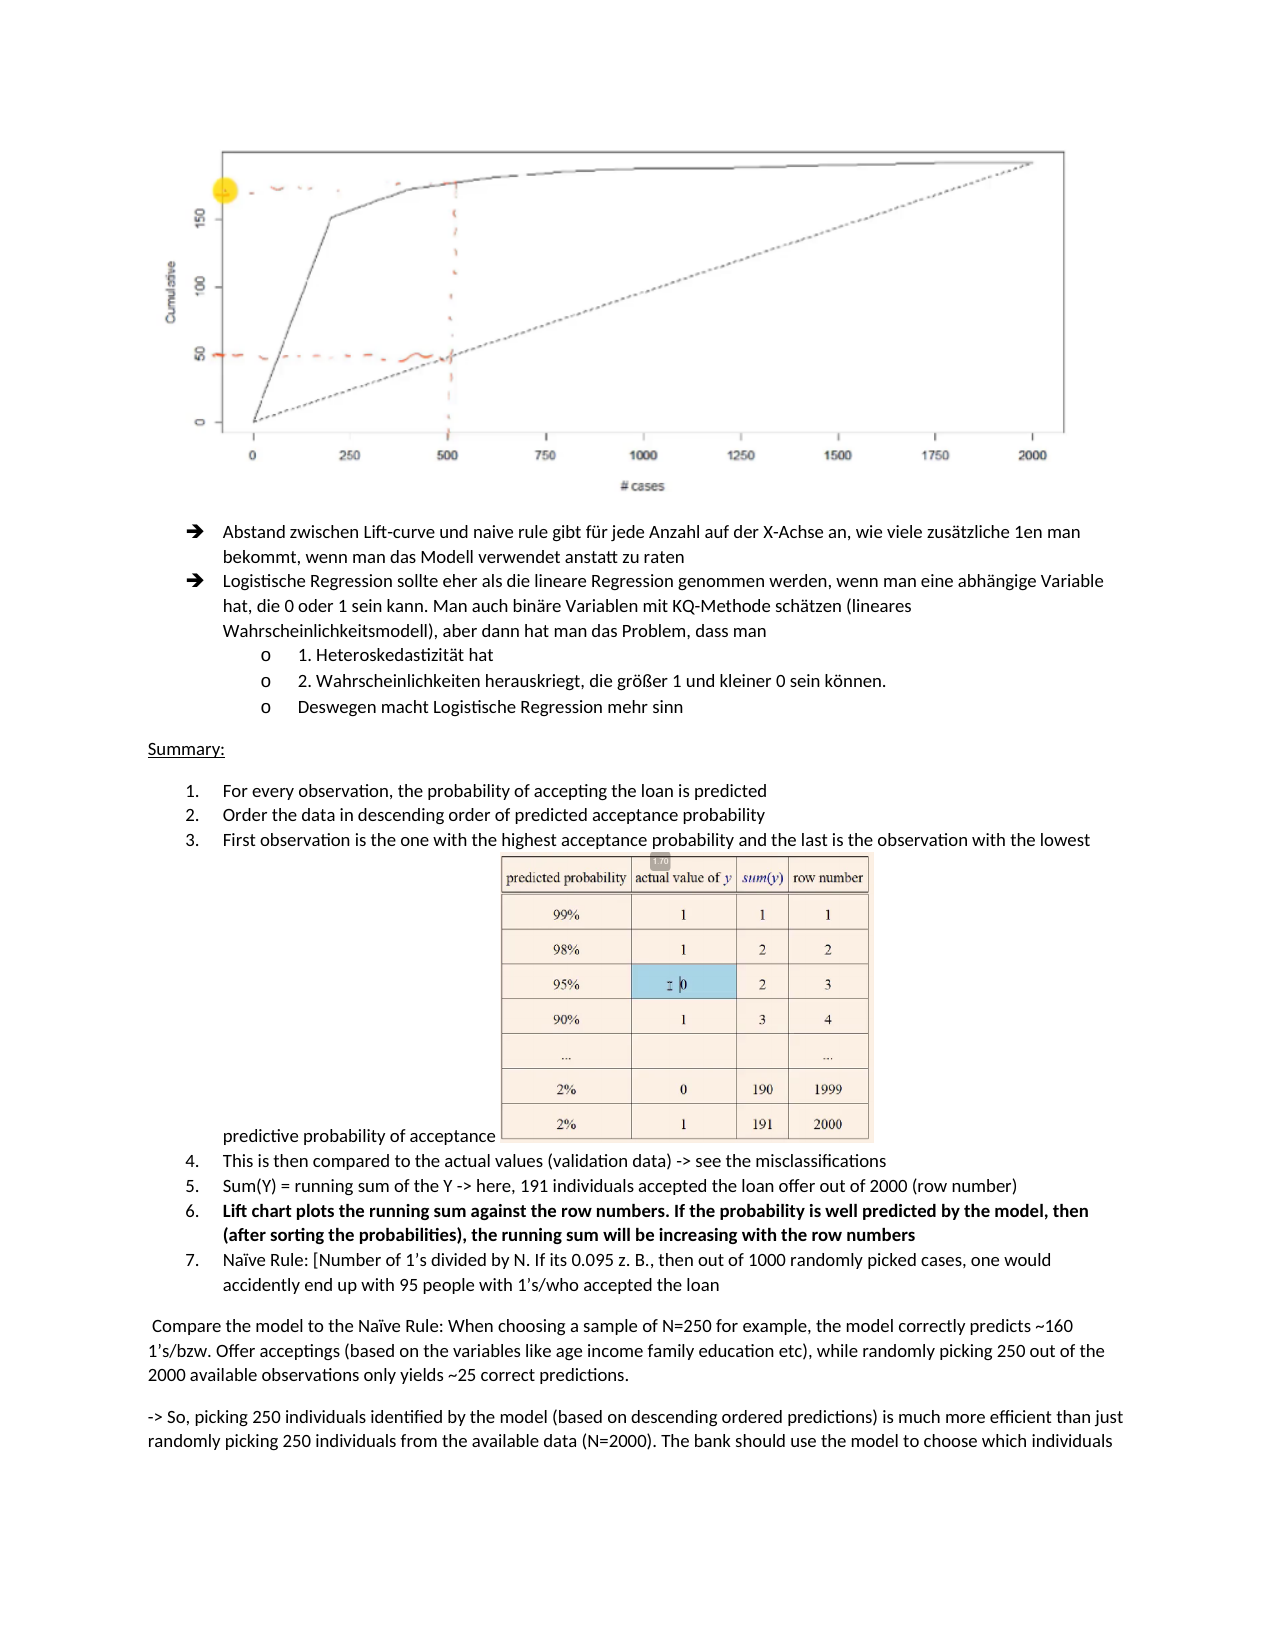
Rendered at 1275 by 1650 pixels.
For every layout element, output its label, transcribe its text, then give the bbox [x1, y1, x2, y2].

text Summary: [148, 737, 1127, 760]
list Lift chart plots the running sum against the row numbers. If the probability is well predicted by the model, then (after sorting the probabilities), the running sum will be increasing with the row numbers [185, 1199, 1127, 1246]
list 2. Wahrscheinlichkeiten herauskriegt, die größer 1 und kleiner 0 sein können. [260, 669, 1127, 693]
text Compare the model to the Naïve Rule: When choosing a sample of N=250 for example, the model correctly predicts ~160 1’s/bzw. Offer acceptings (based on the variables like age income family education etc), while randomly picking 250 out of the 2000 available observations only yields ~25 correct predictions. [148, 1314, 1127, 1386]
list Naïve Rule: [Number of 1’s divided by N. If its 0.095 z. B., then out of 1000 randomly picked cases, one would accidently end up with 95 people with 1’s/who accepted the loan [185, 1248, 1127, 1296]
list Abstand zwischen Lift-curve und naive rule gibt für jede Anzahl auf der X-Achse an, wie viele zusätzliche 1en man bekommt, wenn man das Modell verwendet anstatt zu raten [185, 520, 1127, 568]
list For every observation, the probability of accepting the loan is predicted [185, 779, 1127, 802]
list Sum(Y) = running sum of the Y -> here, 191 individuals accepted the loan offer out of 2000 (row number) [185, 1174, 1127, 1197]
picture [500, 852, 874, 1143]
picture [147, 147, 1087, 502]
list Logistische Regression sollte eher als die lineare Regression genommen werden, wenn man eine abhängige Variable hat, die 0 oder 1 sein kann. Man auch binäre Variablen mit KQ-Methode schätzen (lineares Wahrscheinlichkeitsmodell), aber dann hat man das Problem, dass man [185, 569, 1127, 642]
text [148, 1405, 1127, 1452]
list This is then compared to the actual values (validation data) -> see the misclassifications [185, 1149, 1127, 1172]
list Deswegen macht Logistische Regression mehr sinn [260, 695, 1127, 719]
list Order the data in descending order of predicted acceptance probability [185, 803, 1127, 826]
list 1. Heteroskedastizität hat [260, 644, 1127, 667]
